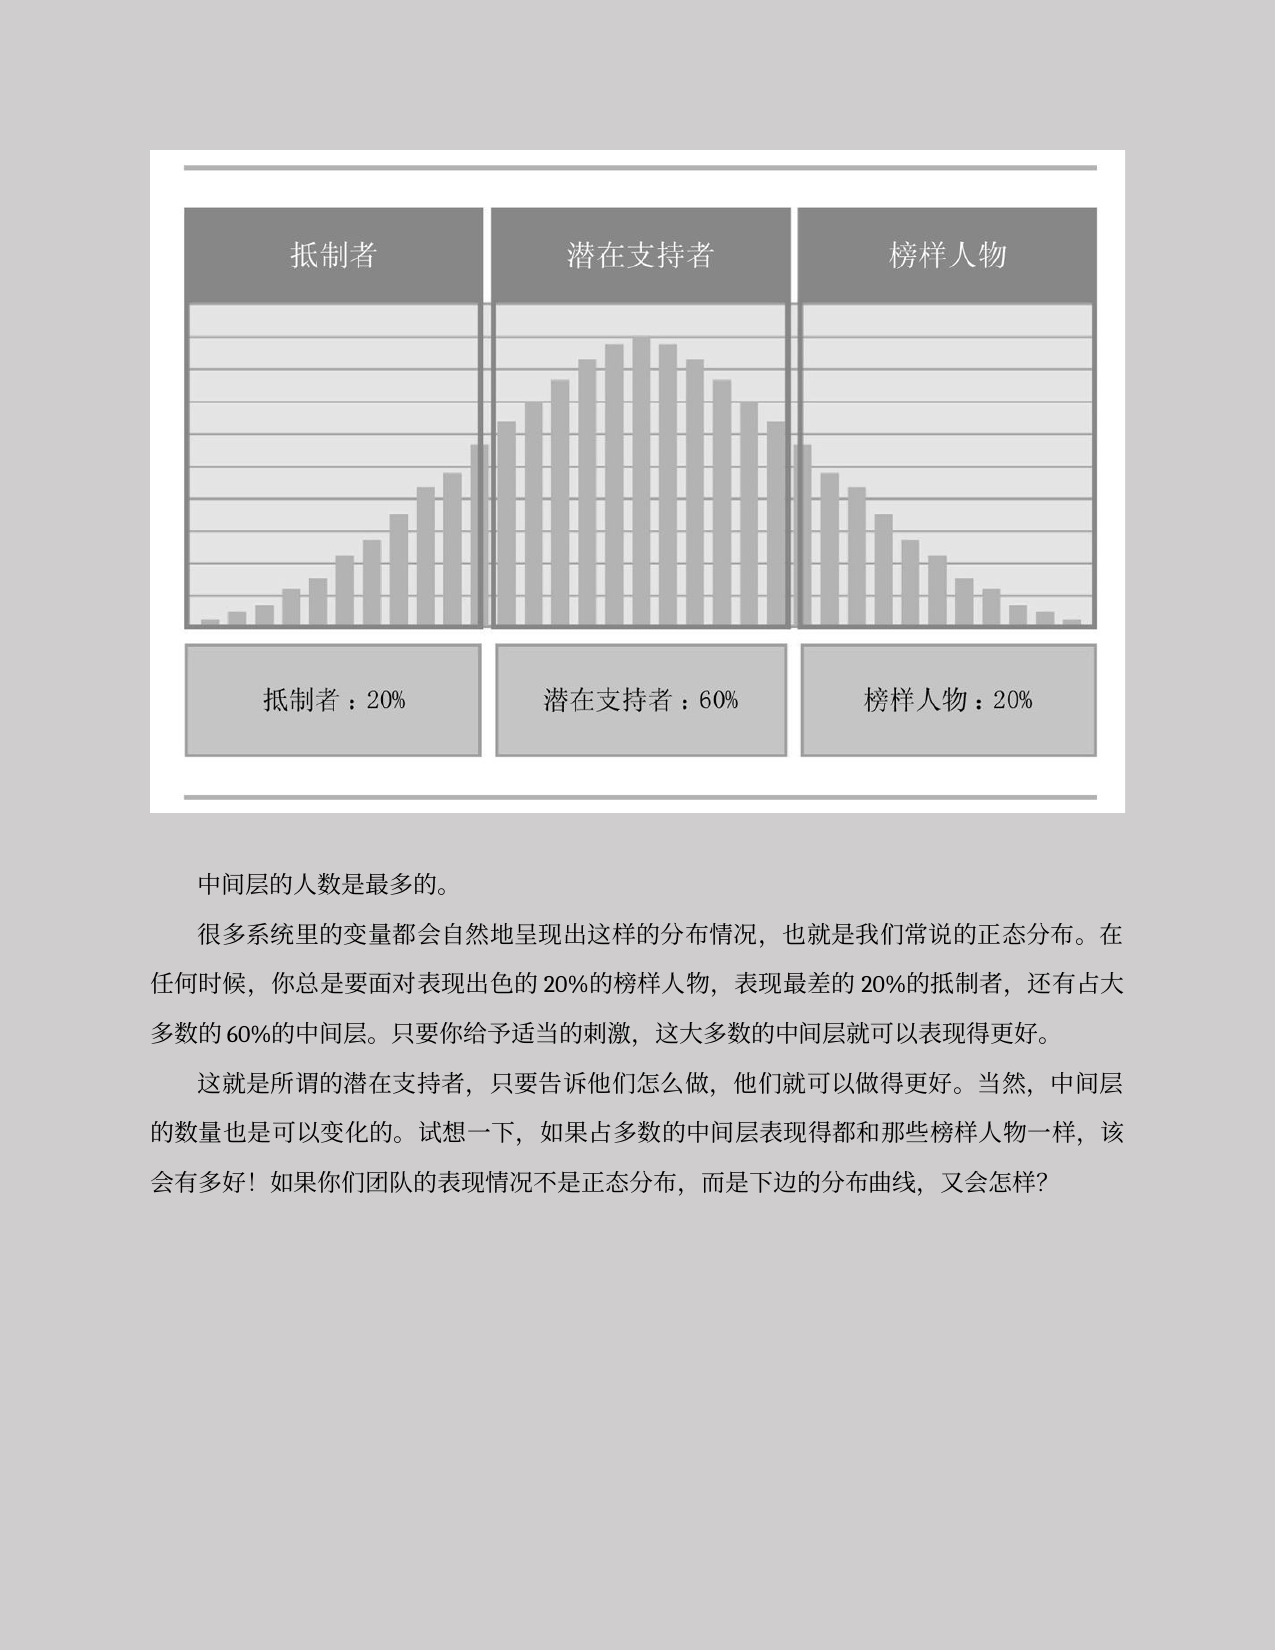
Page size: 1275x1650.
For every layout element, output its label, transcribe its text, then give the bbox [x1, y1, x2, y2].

text 很多系统里的变量都会自然地呈现出这样的分布情况，也就是我们常说的正态分布。在任何时候，你总是要面对表现出色的20%的榜样人物，表现最差的20%的抵制者，还有占大多数的60%的中间层。只要你给予适当的刺激，这大多数的中间层就可以表现得更好。 [150, 899, 1125, 1048]
picture [150, 150, 1125, 813]
text 这就是所谓的潜在支持者，只要告诉他们怎么做，他们就可以做得更好。当然，中间层的数量也是可以变化的。试想一下，如果占多数的中间层表现得都和那些榜样人物一样，该会有多好！如果你们团队的表现情况不是正态分布，而是下边的分布曲线，又会怎样？ [150, 1048, 1125, 1197]
text 中间层的人数是最多的。 [150, 850, 1125, 899]
